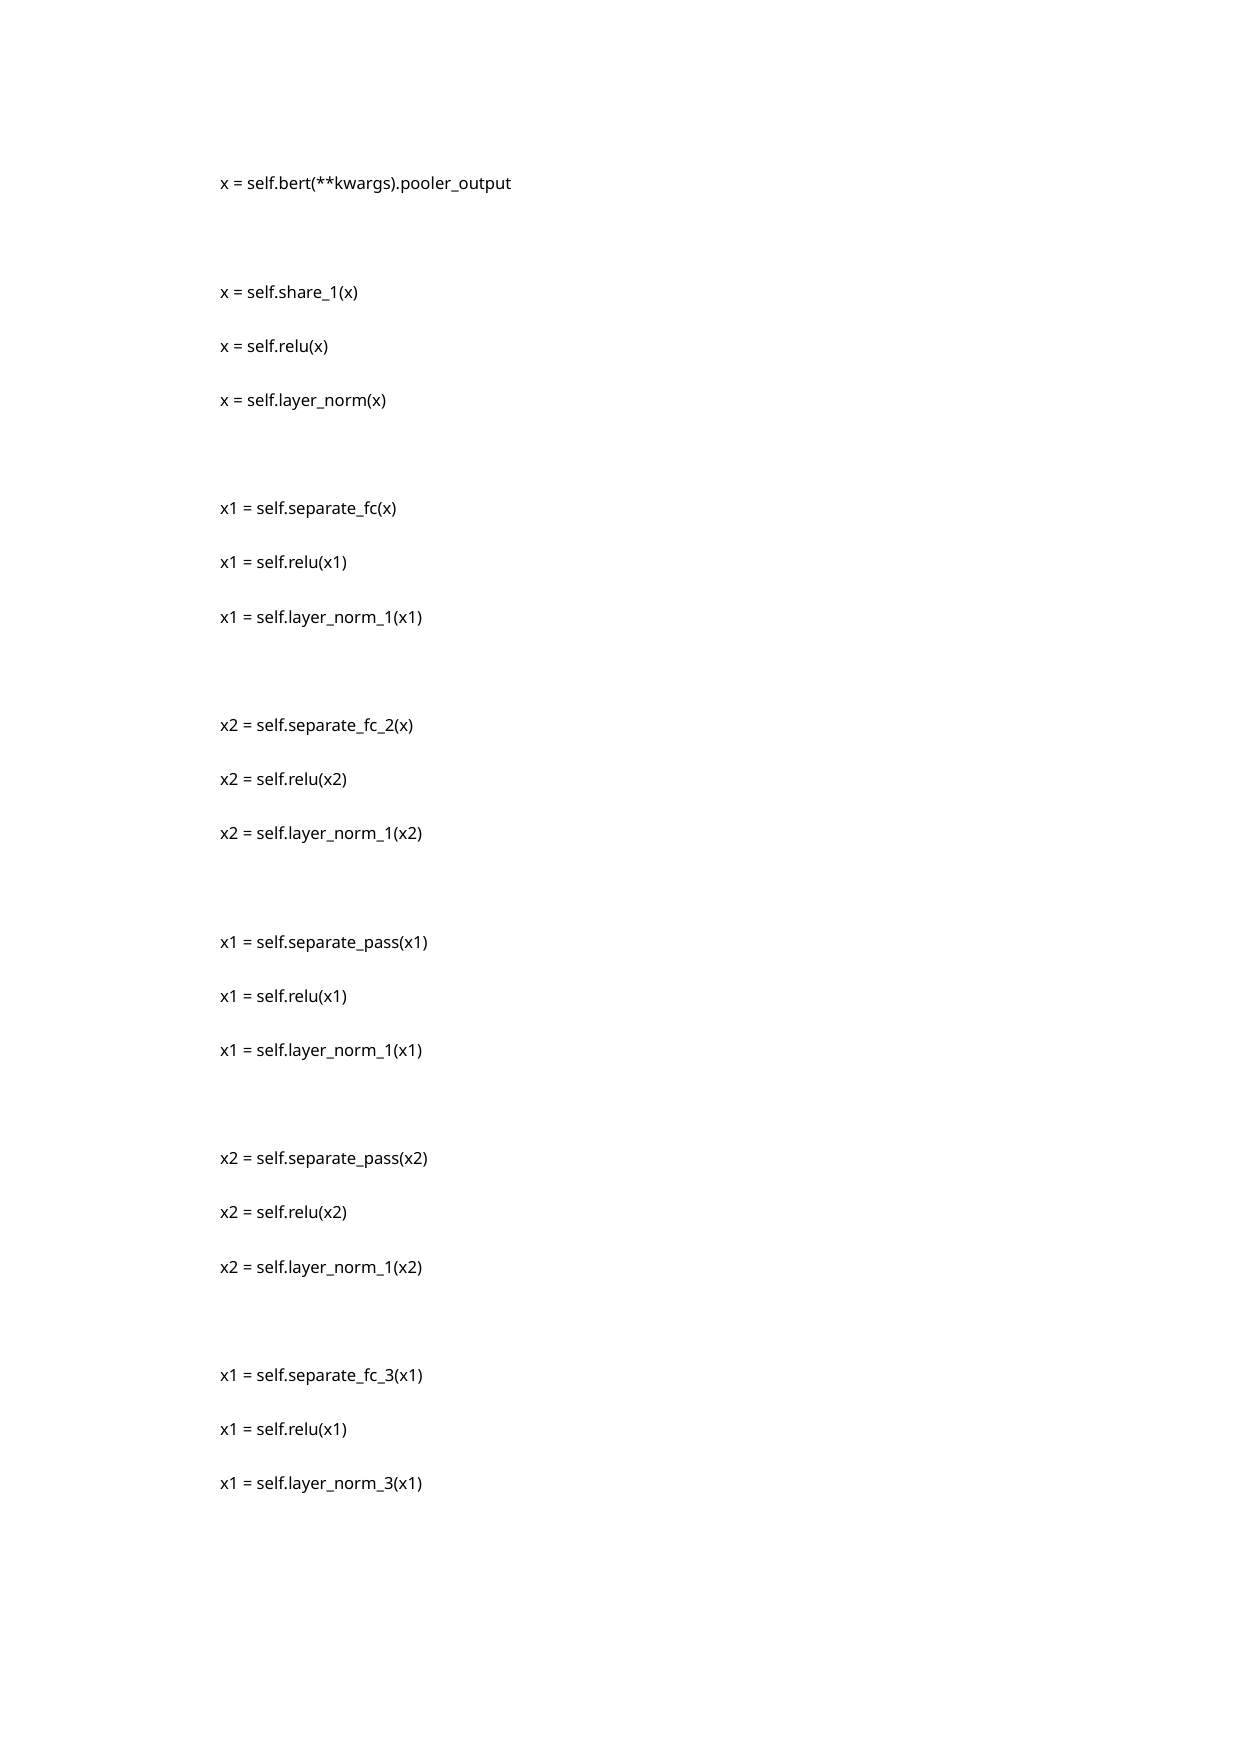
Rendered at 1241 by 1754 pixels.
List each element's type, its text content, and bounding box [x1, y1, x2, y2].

text x1 = self.relu(x1) [187, 1410, 1053, 1448]
text x1 = self.separate_pass(x1) [187, 923, 1053, 960]
text x = self.layer_norm(x) [187, 381, 1053, 419]
text x1 = self.layer_norm_1(x1) [187, 1031, 1053, 1069]
text x = self.bert(**kwargs).pooler_output [187, 164, 1053, 202]
text x2 = self.layer_norm_1(x2) [187, 814, 1053, 852]
text x = self.relu(x) [187, 327, 1053, 364]
text x2 = self.separate_fc_2(x) [187, 706, 1053, 744]
text x1 = self.separate_fc_3(x1) [187, 1356, 1053, 1394]
text x2 = self.separate_pass(x2) [187, 1139, 1053, 1177]
text x1 = self.layer_norm_3(x1) [187, 1464, 1053, 1502]
text x2 = self.layer_norm_1(x2) [187, 1248, 1053, 1285]
text x1 = self.separate_fc(x) [187, 489, 1053, 527]
text x1 = self.relu(x1) [187, 977, 1053, 1014]
text x1 = self.relu(x1) [187, 544, 1053, 581]
text x2 = self.relu(x2) [187, 760, 1053, 798]
text x1 = self.layer_norm_1(x1) [187, 598, 1053, 635]
text x = self.share_1(x) [187, 273, 1053, 310]
text x2 = self.relu(x2) [187, 1194, 1053, 1231]
